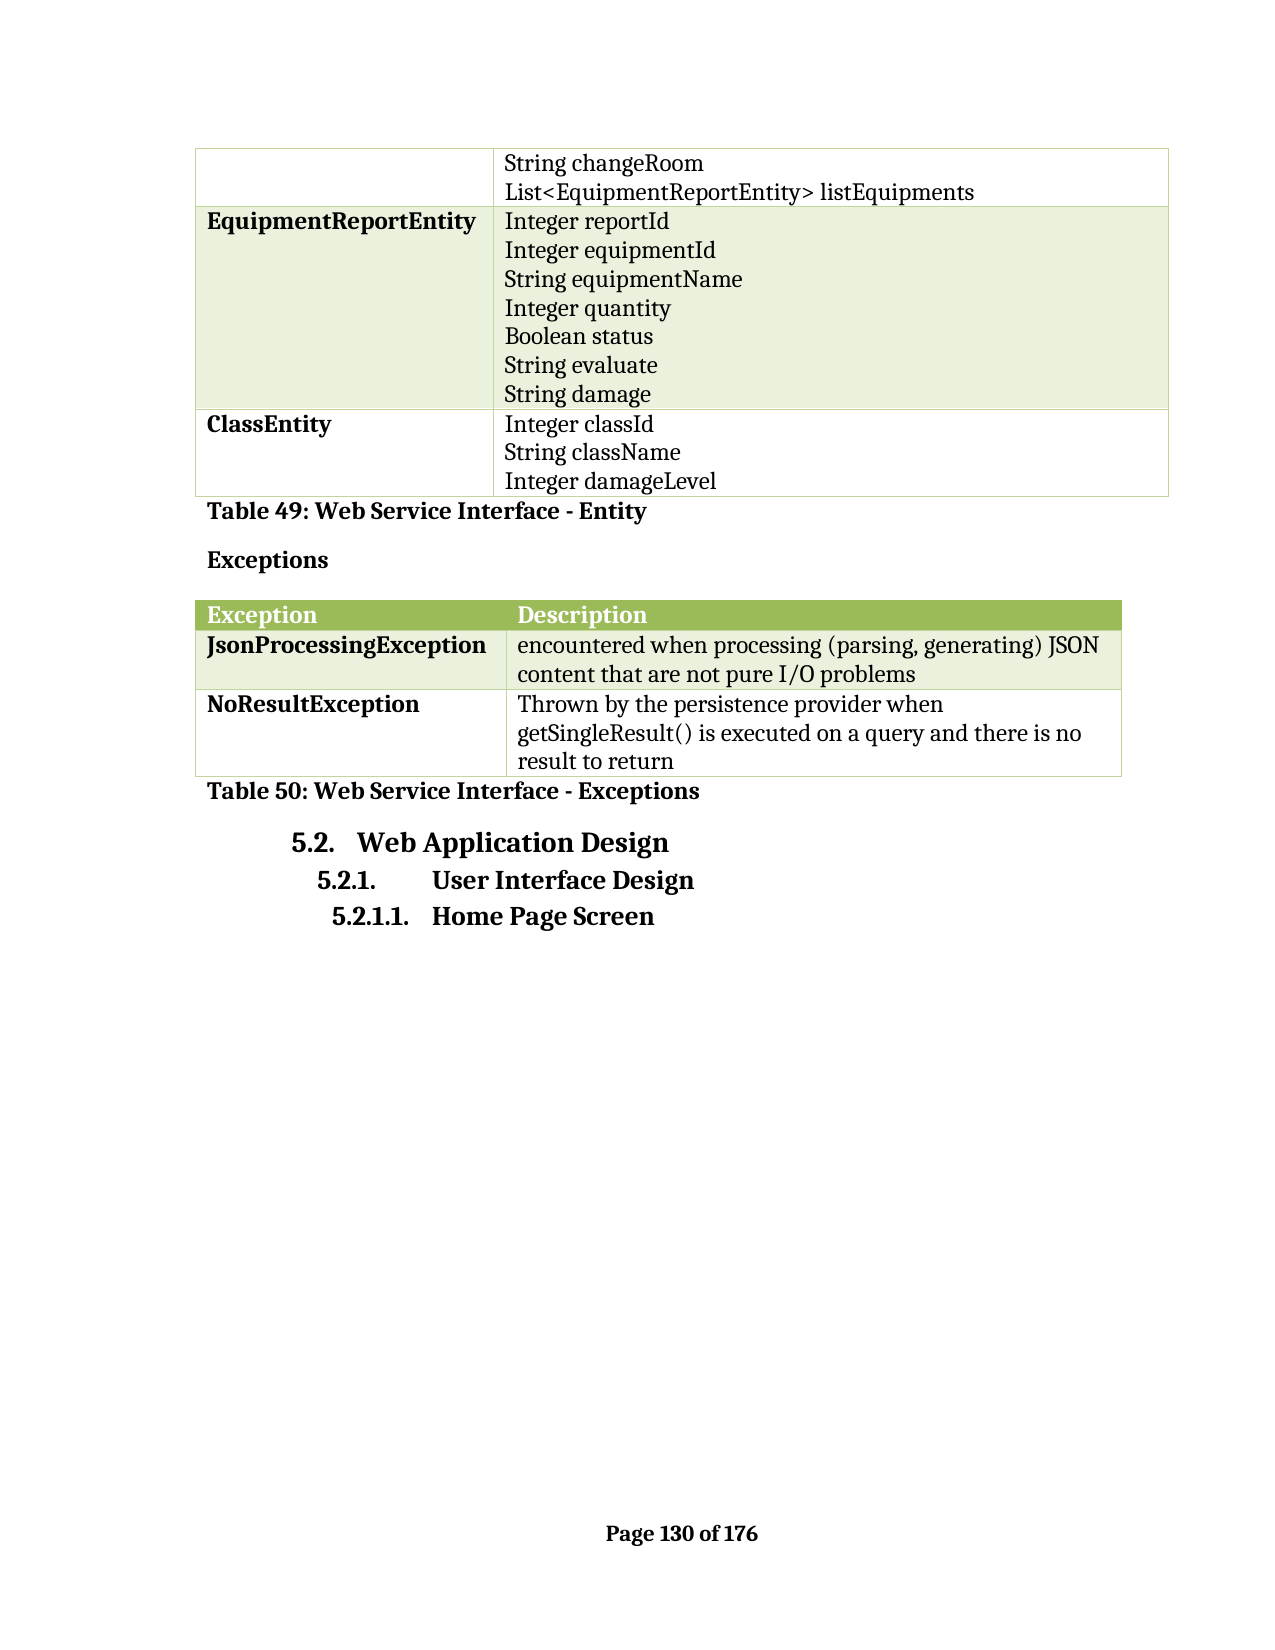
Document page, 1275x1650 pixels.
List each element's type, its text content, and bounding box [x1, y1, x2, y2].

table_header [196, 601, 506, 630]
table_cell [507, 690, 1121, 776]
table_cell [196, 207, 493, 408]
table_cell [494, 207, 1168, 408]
list User Interface Design [317, 865, 1157, 896]
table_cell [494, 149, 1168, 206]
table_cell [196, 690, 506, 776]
list Home Page Screen [332, 901, 1157, 932]
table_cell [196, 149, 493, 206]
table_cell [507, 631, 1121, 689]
text Exceptions [207, 546, 1157, 575]
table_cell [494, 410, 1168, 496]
list Web Application Design [291, 827, 1157, 860]
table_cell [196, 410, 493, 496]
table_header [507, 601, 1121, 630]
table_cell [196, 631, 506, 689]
